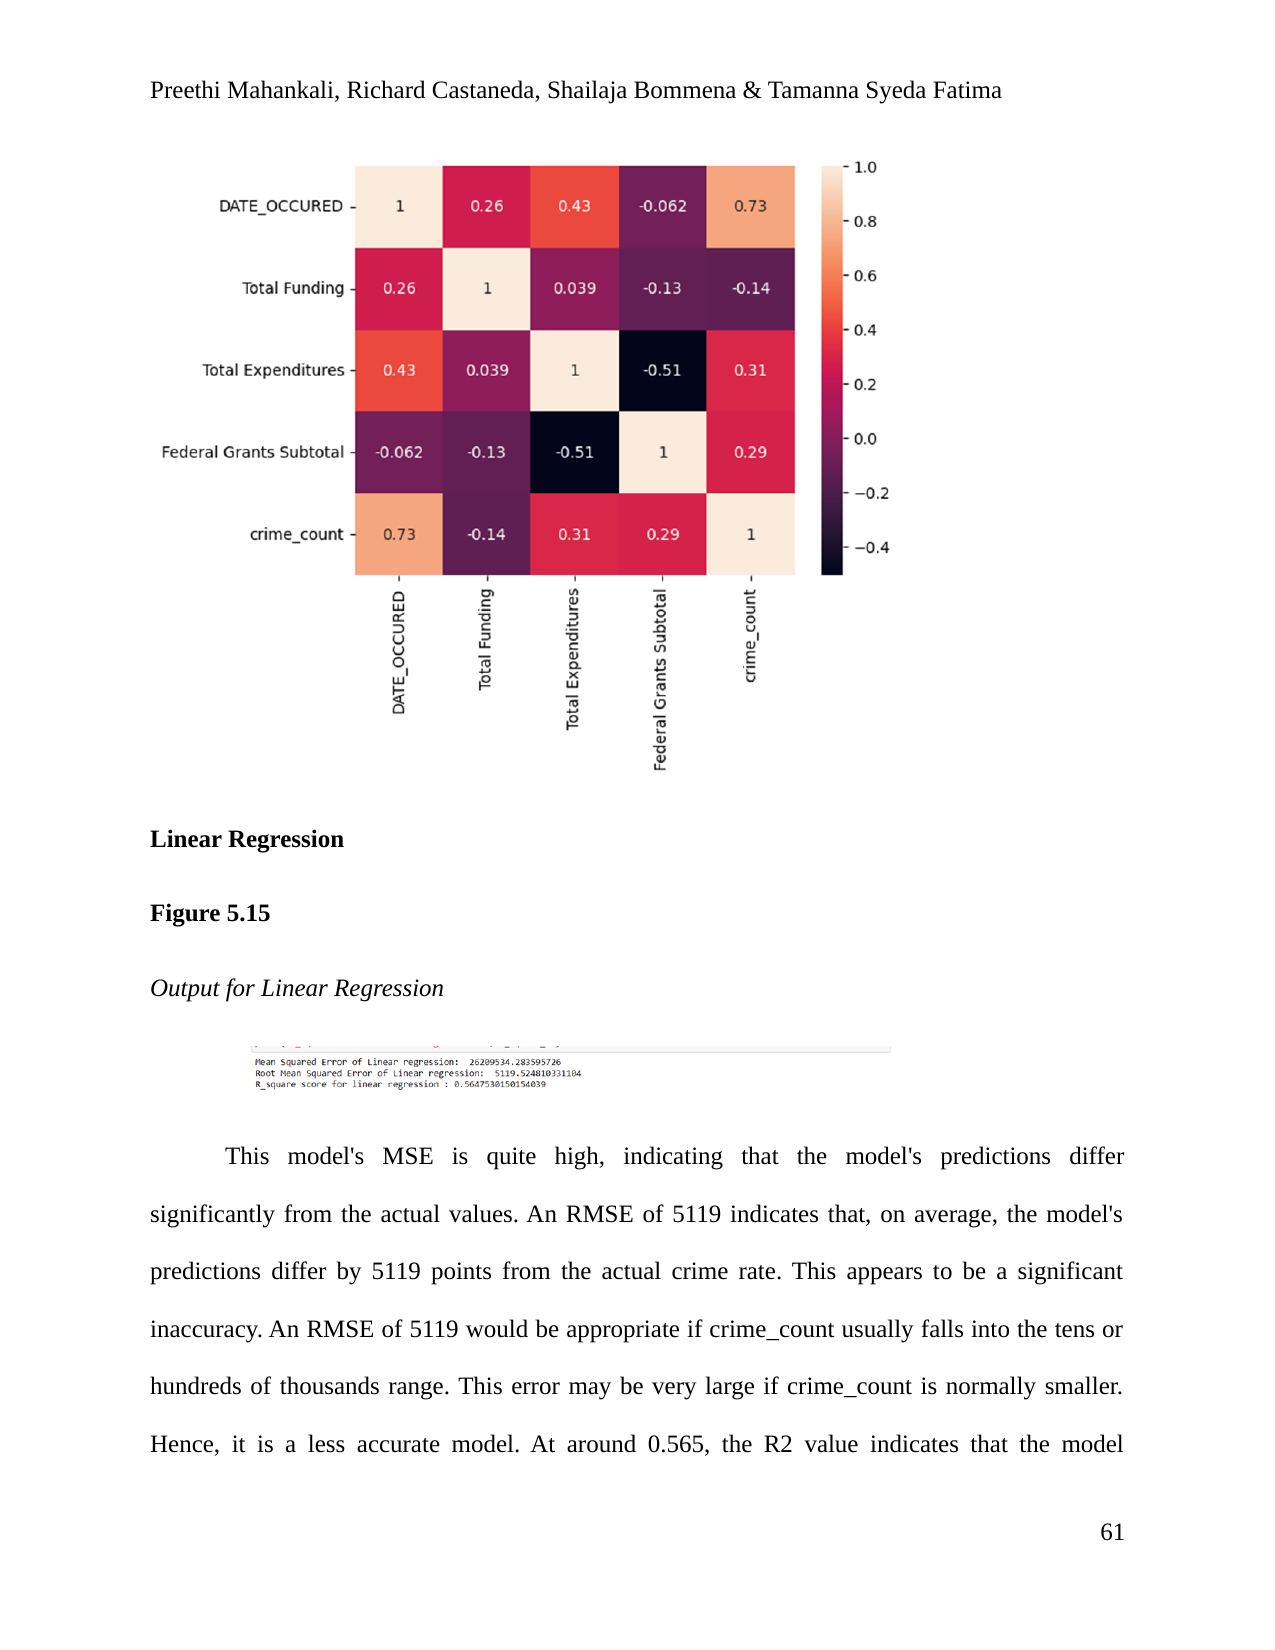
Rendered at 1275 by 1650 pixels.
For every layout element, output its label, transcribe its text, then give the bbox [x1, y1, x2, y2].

text Linear Regression [150, 824, 1125, 853]
text Figure 5.15 [150, 898, 1125, 927]
picture [150, 150, 901, 780]
text Output for Linear Regression [150, 973, 1125, 1001]
picture [150, 1046, 901, 1097]
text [150, 1141, 1125, 1457]
